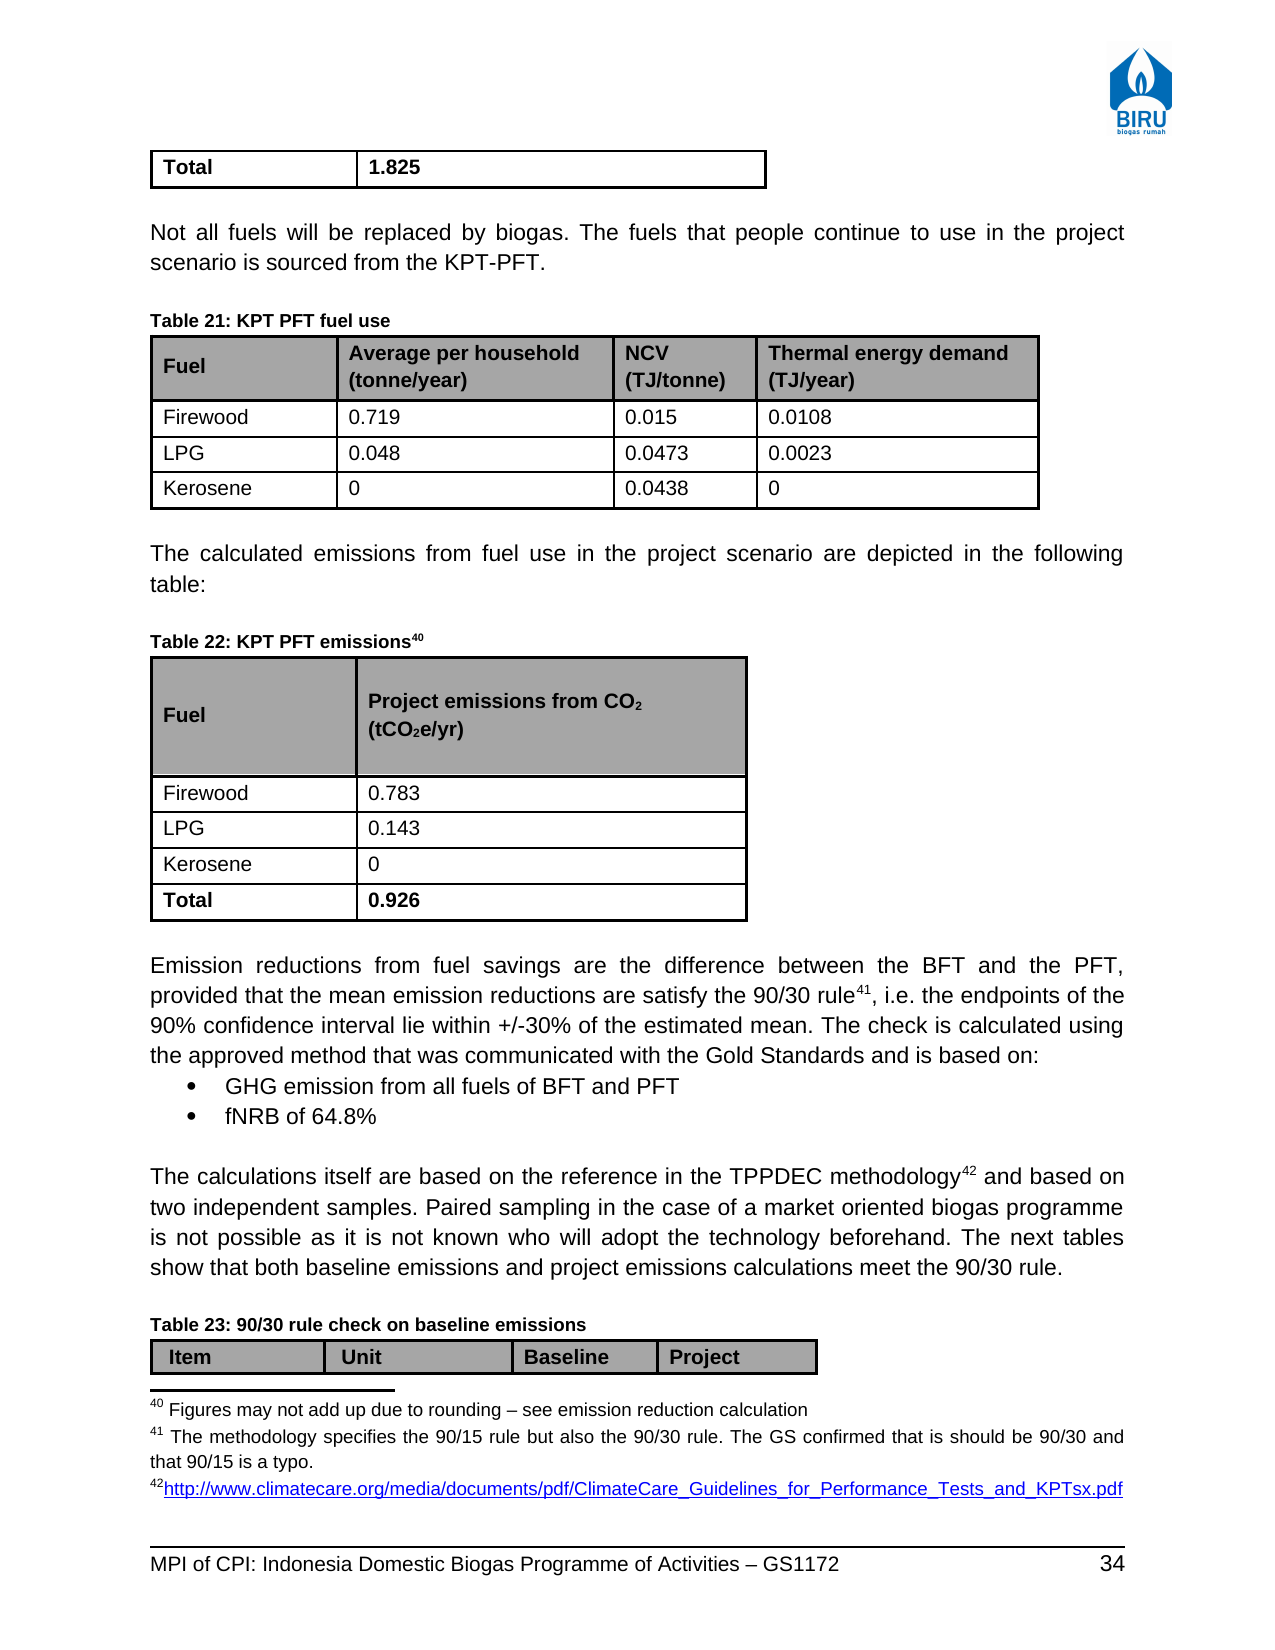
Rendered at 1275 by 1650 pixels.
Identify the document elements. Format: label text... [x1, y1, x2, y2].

list fNRB of 64.8% [187, 1103, 1125, 1129]
table_cell 0.0438 [615, 473, 756, 507]
picture [1106, 41, 1172, 135]
table_header Unit [326, 1342, 511, 1372]
table_cell 0.719 [338, 402, 613, 436]
table_cell LPG [153, 438, 336, 471]
table_cell 0 [338, 473, 613, 507]
table_cell 0.048 [338, 438, 613, 471]
table_cell Total [153, 885, 356, 918]
table_header Baseline [514, 1342, 656, 1372]
text Table 23: 90/30 rule check on baseline emissions [150, 1314, 1125, 1336]
table_cell 0.0473 [615, 438, 756, 471]
table_header Project [659, 1342, 815, 1372]
table_header NCV (TJ/tonne) [615, 338, 755, 399]
table_cell Kerosene [153, 849, 356, 883]
text Not all fuels will be replaced by biogas. The fuels that people continue to use in the project scenario is sourced from the KPT-PFT. [150, 219, 1125, 276]
table_cell Total [153, 152, 356, 186]
table_cell Firewood [153, 402, 336, 436]
table_header Project emissions from CO2 (tCO2e/yr) [358, 659, 745, 774]
table_cell 0.0023 [758, 438, 1037, 471]
table_cell LPG [153, 813, 356, 847]
table_header Fuel [153, 338, 336, 399]
table_header Average per household (tonne/year) [339, 338, 612, 399]
table_header Fuel [153, 659, 355, 774]
table_cell Kerosene [153, 473, 336, 507]
table_cell 0.015 [615, 402, 756, 436]
table_cell 0.0108 [758, 402, 1037, 436]
text Emission reductions from fuel savings are the difference between the BFT and the PFT, provided that the mean emission reductions are satisfy the 90/30 rule, i.e. the endpoints of the 90% confidence interval lie within +/-30% of the estimated mean. The check is calculated using the approved method that was communicated with the Gold Standards and is based on: [150, 952, 1125, 1069]
list GHG emission from all fuels of BFT and PFT [187, 1073, 1125, 1099]
table_cell 0 [358, 849, 745, 883]
table_cell 0 [758, 473, 1037, 507]
text Table 22: KPT PFT emissions [150, 631, 1125, 652]
table_cell 1.825 [358, 152, 764, 186]
table_cell 0.926 [358, 885, 745, 918]
text The calculations itself are based on the reference in the TPPDEC methodology and based on two independent samples. Paired sampling in the case of a market oriented biogas programme is not possible as it is not known who will adopt the technology beforehand. The next tables show that both baseline emissions and project emissions calculations meet the 90/30 rule. [150, 1163, 1125, 1280]
table_cell 0.783 [358, 778, 745, 811]
table_cell 0.143 [358, 813, 745, 847]
text Table 21: KPT PFT fuel use [150, 310, 1125, 331]
table_header Item [153, 1342, 323, 1372]
table_cell Firewood [153, 778, 356, 811]
text The calculated emissions from fuel use in the project scenario are depicted in the following table: [150, 540, 1125, 597]
table_header Thermal energy demand (TJ/year) [758, 338, 1037, 399]
